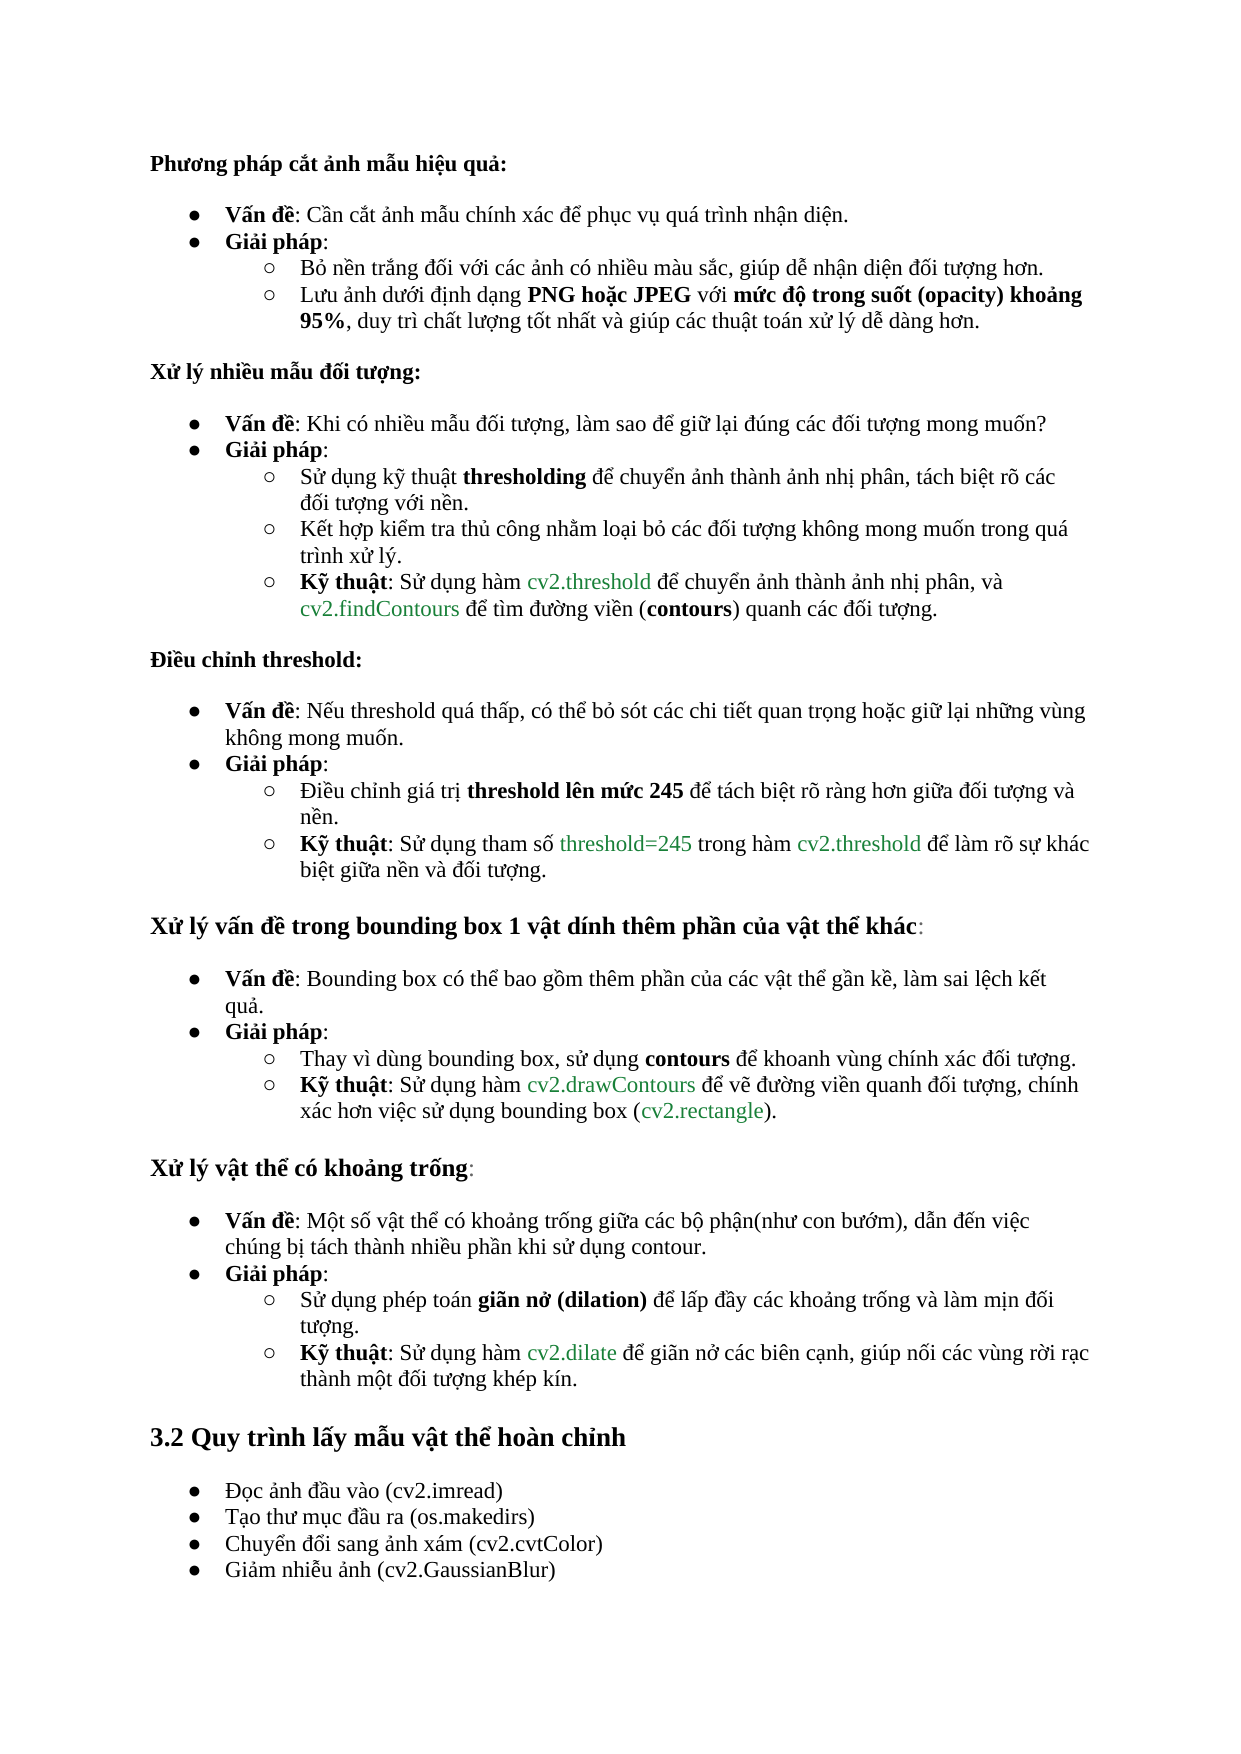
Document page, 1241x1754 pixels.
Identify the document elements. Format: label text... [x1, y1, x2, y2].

list Tạo thư mục đầu ra (os.makedirs) [187, 1503, 1090, 1529]
list Sử dụng kỹ thuật thresholding để chuyển ảnh thành ảnh nhị phân, tách biệt rõ các đối tượng với nền. [262, 463, 1090, 516]
list Điều chỉnh giá trị threshold lên mức 245 để tách biệt rõ ràng hơn giữa đối tượng và nền. [262, 777, 1090, 829]
list Vấn đề: Nếu threshold quá thấp, có thể bỏ sót các chi tiết quan trọng hoặc giữ lại những vùng không mong muốn. [187, 697, 1090, 750]
subtitle Xử lý vật thể có khoảng trống: [150, 1153, 1090, 1182]
list Thay vì dùng bounding box, sử dụng contours để khoanh vùng chính xác đối tượng. [262, 1044, 1090, 1071]
list Chuyển đổi sang ảnh xám (cv2.cvtColor) [187, 1529, 1090, 1556]
list Đọc ảnh đầu vào (cv2.imread) [187, 1477, 1090, 1503]
list Giải pháp: [187, 750, 1090, 777]
list Vấn đề: Bounding box có thể bao gồm thêm phần của các vật thể gần kề, làm sai lệch kết quả. [187, 965, 1090, 1018]
subtitle Điều chỉnh threshold: [150, 646, 1090, 672]
list Kết hợp kiểm tra thủ công nhằm loại bỏ các đối tượng không mong muốn trong quá trình xử lý. [262, 516, 1090, 568]
subtitle 3.2 Quy trình lấy mẫu vật thể hoàn chỉnh [150, 1421, 1090, 1452]
subtitle Xử lý vấn đề trong bounding box 1 vật dính thêm phần của vật thể khác: [150, 911, 1090, 940]
list Vấn đề: Cần cắt ảnh mẫu chính xác để phục vụ quá trình nhận diện. [187, 201, 1090, 228]
list Giải pháp: [187, 1259, 1090, 1286]
list Giải pháp: [187, 436, 1090, 463]
list Giải pháp: [187, 1018, 1090, 1044]
list Vấn đề: Khi có nhiều mẫu đối tượng, làm sao để giữ lại đúng các đối tượng mong muốn? [187, 410, 1090, 436]
subtitle Xử lý nhiều mẫu đối tượng: [150, 358, 1090, 385]
list Kỹ thuật: Sử dụng hàm cv2.threshold để chuyển ảnh thành ảnh nhị phân, và cv2.findContours để tìm đường viền (contours) quanh các đối tượng. [262, 568, 1090, 621]
subtitle Phương pháp cắt ảnh mẫu hiệu quả: [150, 150, 1090, 176]
list Kỹ thuật: Sử dụng hàm cv2.drawContours để vẽ đường viền quanh đối tượng, chính xác hơn việc sử dụng bounding box (cv2.rectangle). [262, 1071, 1090, 1124]
list Kỹ thuật: Sử dụng hàm cv2.dilate để giãn nở các biên cạnh, giúp nối các vùng rời rạc thành một đối tượng khép kín. [262, 1339, 1090, 1392]
list Bỏ nền trắng đối với các ảnh có nhiều màu sắc, giúp dễ nhận diện đối tượng hơn. [262, 254, 1090, 281]
list Vấn đề: Một số vật thể có khoảng trống giữa các bộ phận(như con bướm), dẫn đến việc chúng bị tách thành nhiều phần khi sử dụng contour. [187, 1207, 1090, 1259]
list Lưu ảnh dưới định dạng PNG hoặc JPEG với mức độ trong suốt (opacity) khoảng 95%, duy trì chất lượng tốt nhất và giúp các thuật toán xử lý dễ dàng hơn. [262, 281, 1090, 333]
list Giảm nhiễu ảnh (cv2.GaussianBlur) [187, 1556, 1090, 1582]
list Sử dụng phép toán giãn nở (dilation) để lấp đầy các khoảng trống và làm mịn đối tượng. [262, 1286, 1090, 1339]
list Giải pháp: [187, 228, 1090, 254]
list Kỹ thuật: Sử dụng tham số threshold=245 trong hàm cv2.threshold để làm rõ sự khác biệt giữa nền và đối tượng. [262, 829, 1090, 882]
